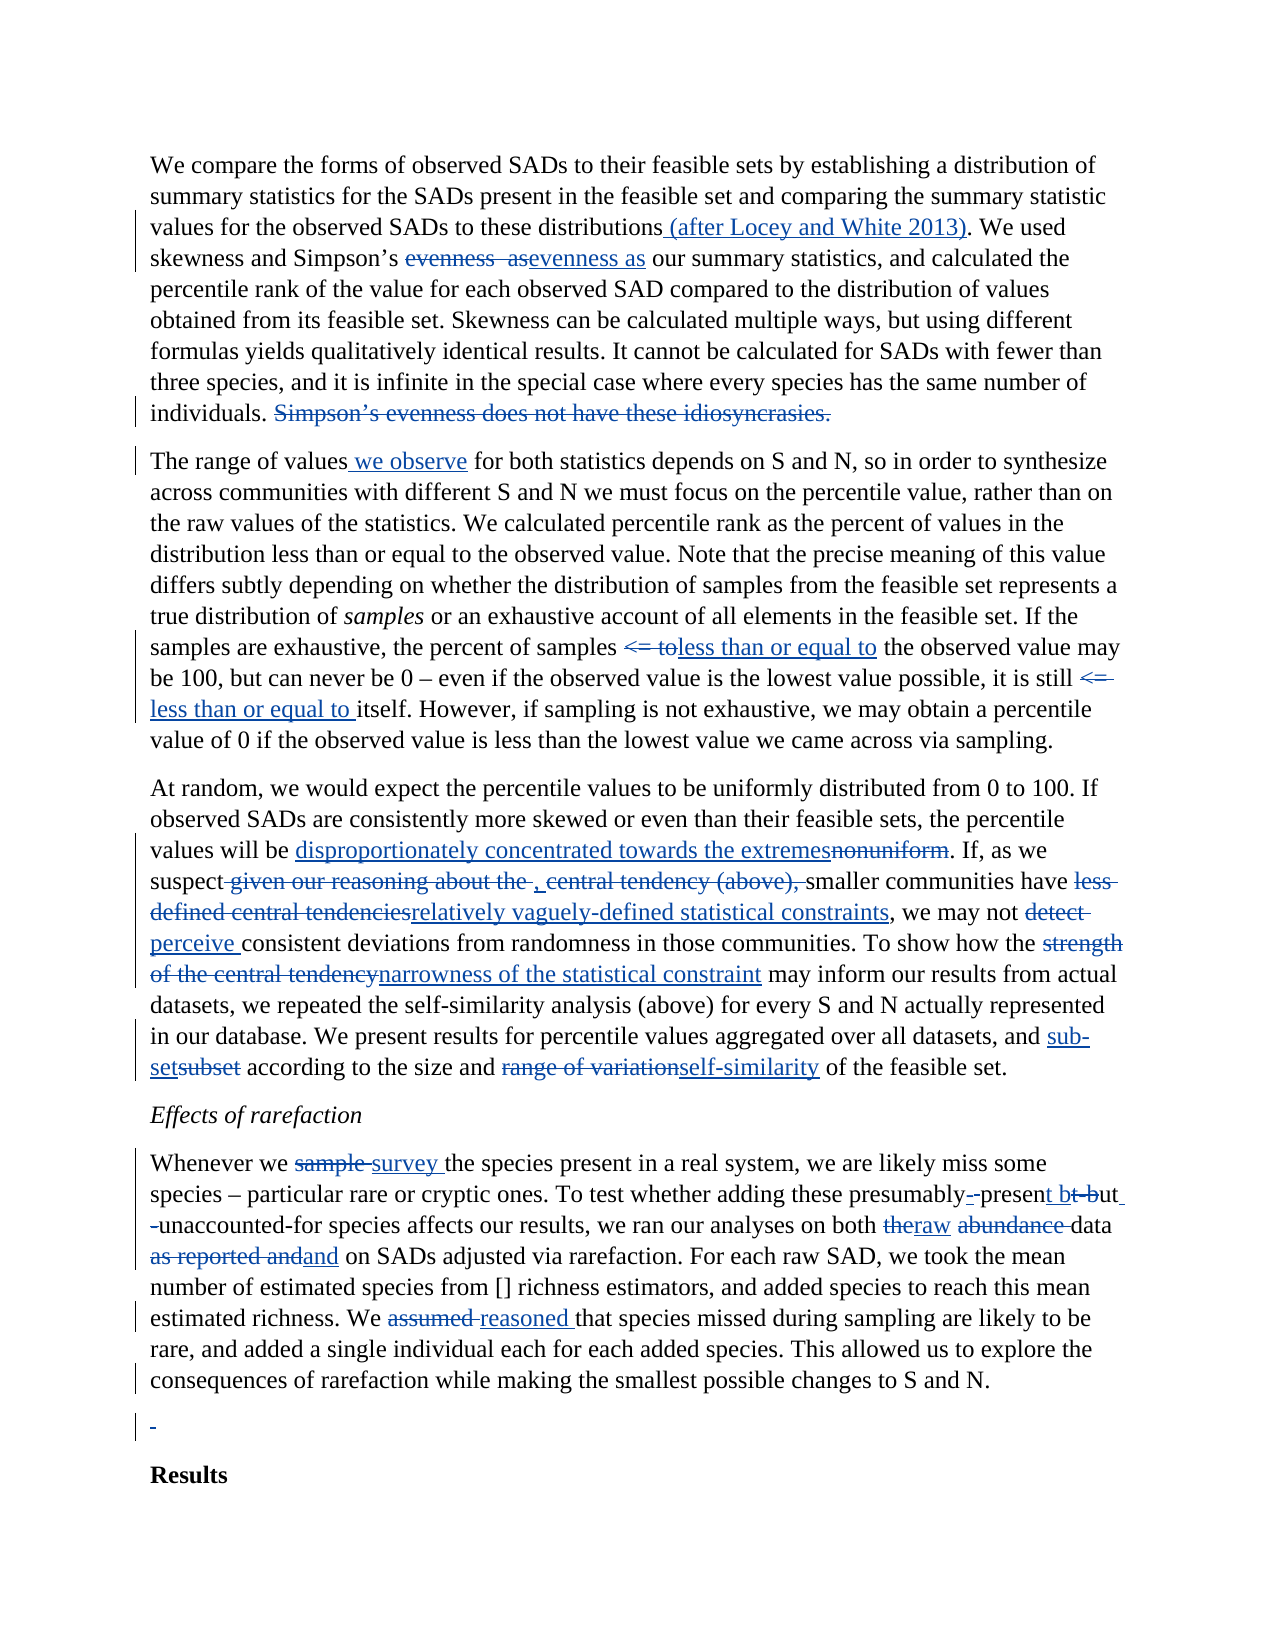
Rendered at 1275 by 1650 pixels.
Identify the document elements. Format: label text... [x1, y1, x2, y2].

text Effects of rarefaction [150, 1100, 1125, 1129]
text Results [150, 1460, 1125, 1488]
text We compare the forms of observed SADs to their feasible sets by establishing a distribution of summary statistics for the SADs present in the feasible set and comparing the summary statistic values for the observed SADs to these distributions. We used skewness and Simpson’s our summary statistics, and calculated the percentile rank of the value for each observed SAD compared to the distribution of values obtained from its feasible set. Skewness can be calculated multiple ways, but using different formulas yields qualitatively identical results. It cannot be calculated for SADs with fewer than three species, and it is infinite in the special case where every species has the same number of individuals. [150, 150, 1125, 427]
text Whenever we the species present in a real system, we are likely miss some species – particular rare or cryptic ones. To test whether adding these presumablypresenutunaccounted-for species affects our results, we ran our analyses on both data on SADs adjusted via rarefaction. For each raw SAD, we took the mean number of estimated species from [] richness estimators, and added species to reach this mean estimated richness. We that species missed during sampling are likely to be rare, and added a single individual each for each added species. This allowed us to explore the consequences of rarefaction while making the smallest possible changes to S and N. [150, 1148, 1125, 1394]
text The range of values for both statistics depends on S and N, so in order to synthesize across communities with different S and N we must focus on the percentile value, rather than on the raw values of the statistics. We calculated percentile rank as the percent of values in the distribution less than or equal to the observed value. Note that the precise meaning of this value differs subtly depending on whether the distribution of samples from the feasible set represents a true distribution of samples or an exhaustive account of all elements in the feasible set. If the samples are exhaustive, the percent of samples the observed value may be 100, but can never be 0 – even if the observed value is the lowest value possible, it is still itself. However, if sampling is not exhaustive, we may obtain a percentile value of 0 if the observed value is less than the lowest value we came across via sampling. [150, 446, 1125, 754]
text At random, we would expect the percentile values to be uniformly distributed from 0 to 100. If observed SADs are consistently more skewed or even than their feasible sets, the percentile values will be . If, as we suspectsmaller communities have , we may not consistent deviations from randomness in those communities. To show how the may inform our results from actual datasets, we repeated the self-similarity analysis (above) for every S and N actually represented in our database. We present results for percentile values aggregated over all datasets, and according to the size and of the feasible set. [150, 773, 1125, 1081]
